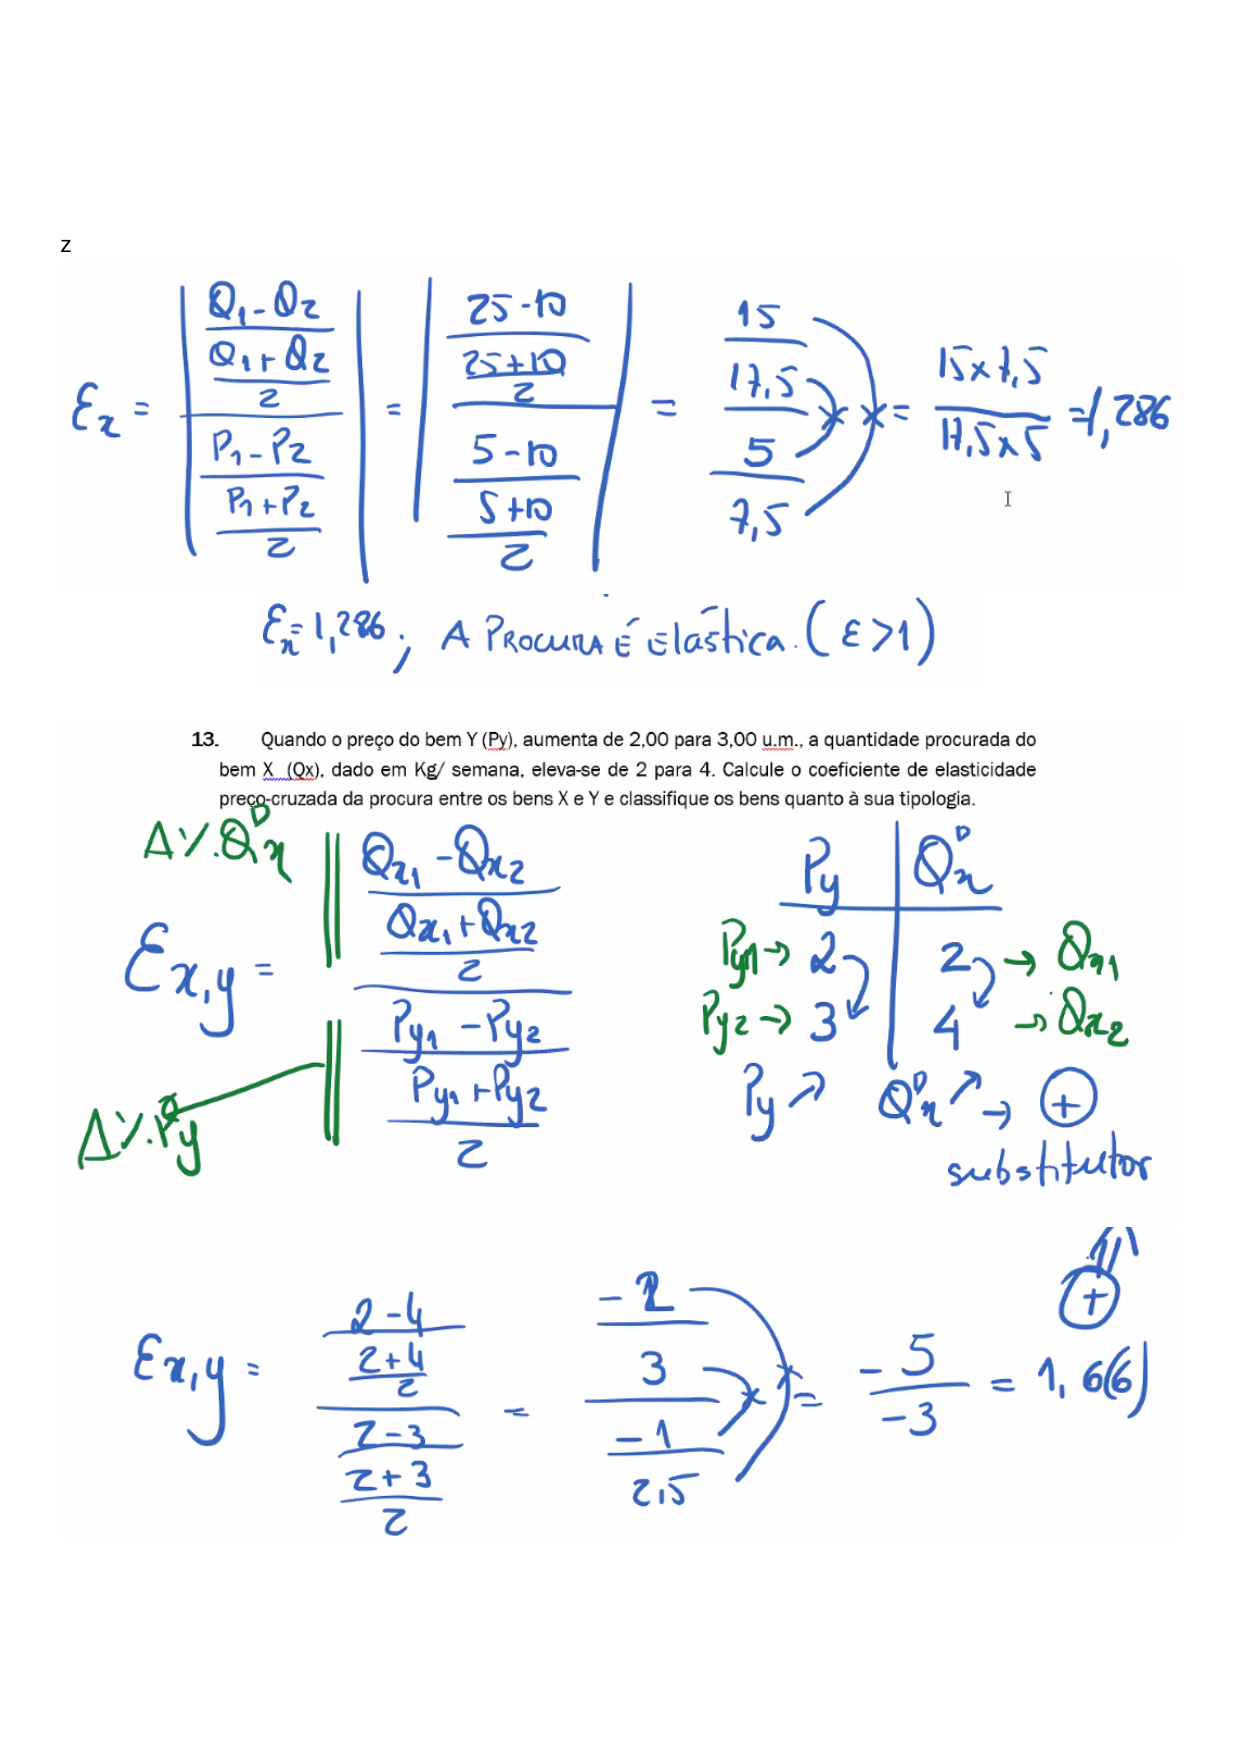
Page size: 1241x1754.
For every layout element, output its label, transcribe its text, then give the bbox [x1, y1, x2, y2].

picture [60, 1227, 1178, 1538]
text z [60, 231, 1178, 261]
picture [60, 261, 1178, 591]
picture [60, 721, 1178, 1224]
picture [256, 594, 982, 687]
